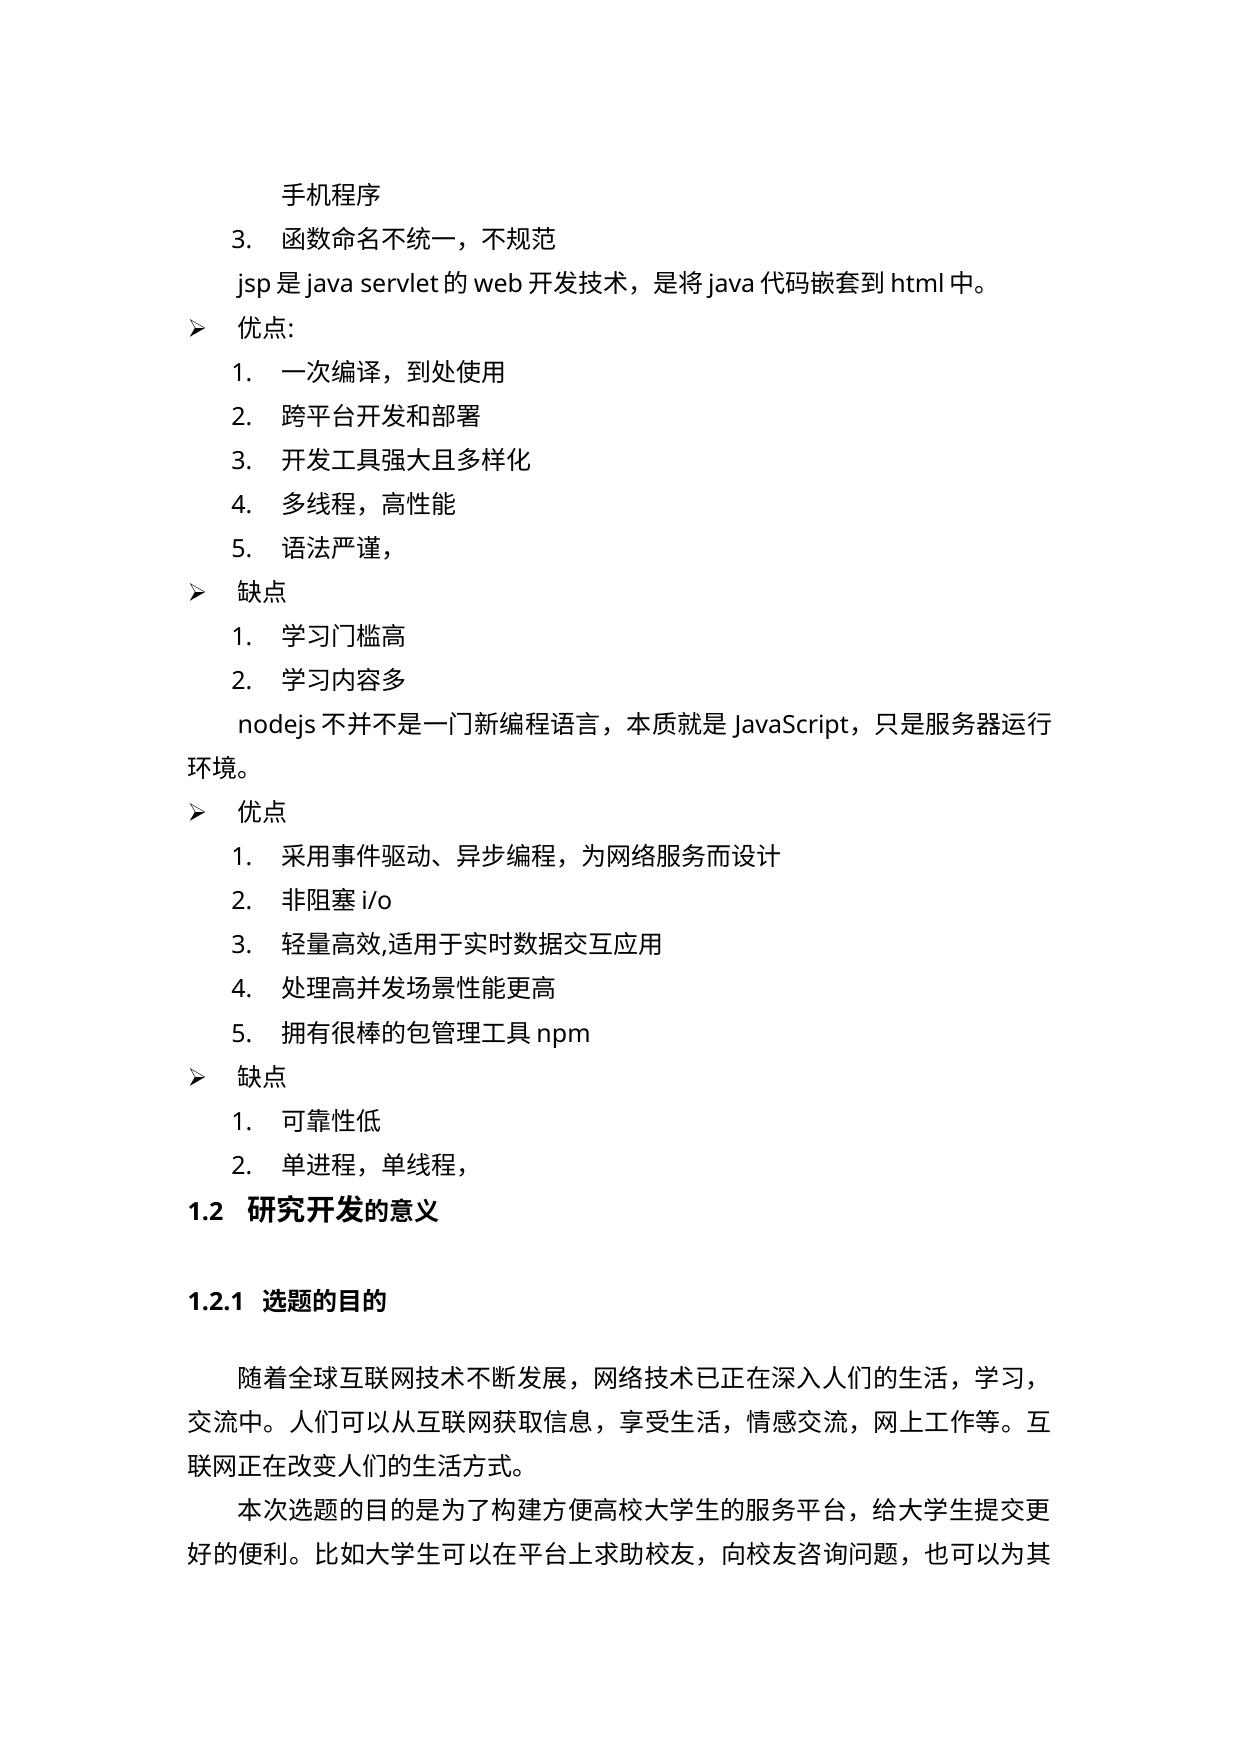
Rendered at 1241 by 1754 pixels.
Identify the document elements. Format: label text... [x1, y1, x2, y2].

list 缺点 [187, 568, 1053, 613]
subtitle 选题的目的 [187, 1278, 1053, 1322]
list 单进程，单线程， [231, 1141, 1053, 1185]
list 可靠性低 [231, 1097, 1053, 1141]
list 学习门槛高 [231, 613, 1053, 657]
list 开发工具强大且多样化 [231, 436, 1053, 480]
text jsp是java servlet的web开发技术，是将java代码嵌套到html中。 [187, 260, 1053, 304]
list 处理高并发场景性能更高 [231, 965, 1053, 1009]
list 跨平台开发和部署 [231, 392, 1053, 436]
list 轻量高效,适用于实时数据交互应用 [231, 921, 1053, 965]
list 拥有很棒的包管理工具npm [231, 1009, 1053, 1053]
list 非阻塞i/o [231, 877, 1053, 921]
list 一次编译，到处使用 [231, 348, 1053, 392]
list 函数命名不统一，不规范 [231, 216, 1053, 260]
list 优点 [187, 789, 1053, 833]
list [231, 172, 1053, 216]
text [187, 1486, 1053, 1574]
text 随着全球互联网技术不断发展，网络技术已正在深入人们的生活，学习，交流中。人们可以从互联网获取信息，享受生活，情感交流，网上工作等。互联网正在改变人们的生活方式。 [187, 1354, 1053, 1486]
text nodejs不并不是一门新编程语言，本质就是JavaScript，只是服务器运行环境。 [187, 701, 1053, 789]
list 语法严谨， [231, 524, 1053, 568]
list 学习内容多 [231, 657, 1053, 701]
list 采用事件驱动、异步编程，为网络服务而设计 [231, 833, 1053, 877]
list 缺点 [187, 1053, 1053, 1097]
list 多线程，高性能 [231, 480, 1053, 524]
subtitle 研究开发的意义 [187, 1185, 1053, 1229]
list 优点: [187, 304, 1053, 348]
